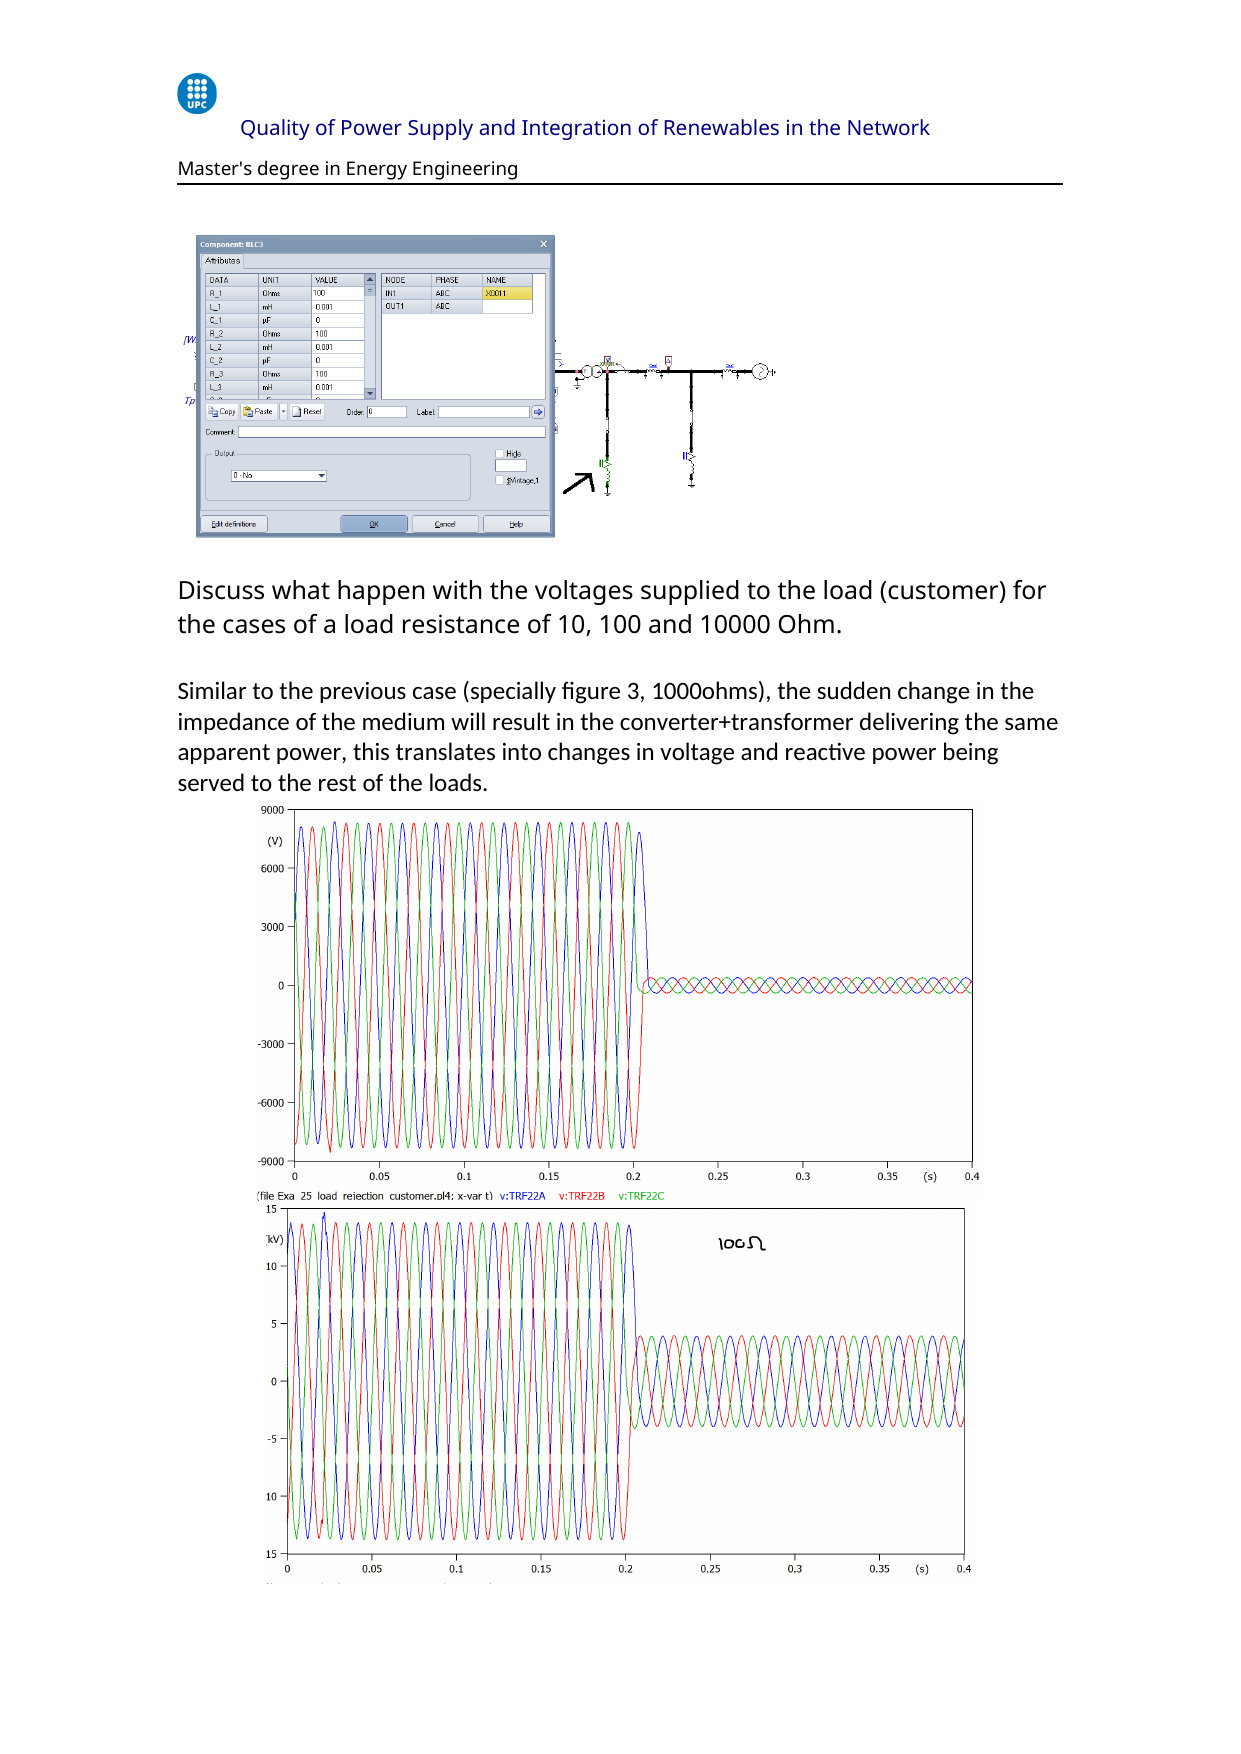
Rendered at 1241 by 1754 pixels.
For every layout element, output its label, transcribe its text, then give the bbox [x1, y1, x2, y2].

picture [177, 232, 779, 539]
picture [257, 797, 983, 1584]
text Similar to the previous case (specially figure 3, 1000ohms), the sudden change in the impedance of the medium will result in the converter+transformer delivering the same apparent power, this translates into changes in voltage and reactive power being served to the rest of the loads. [177, 675, 1063, 797]
text Discuss what happen with the voltages supplied to the load (customer) for the cases of a load resistance of 10, 100 and 10000 Ohm. [177, 539, 1063, 641]
picture [177, 73, 217, 114]
